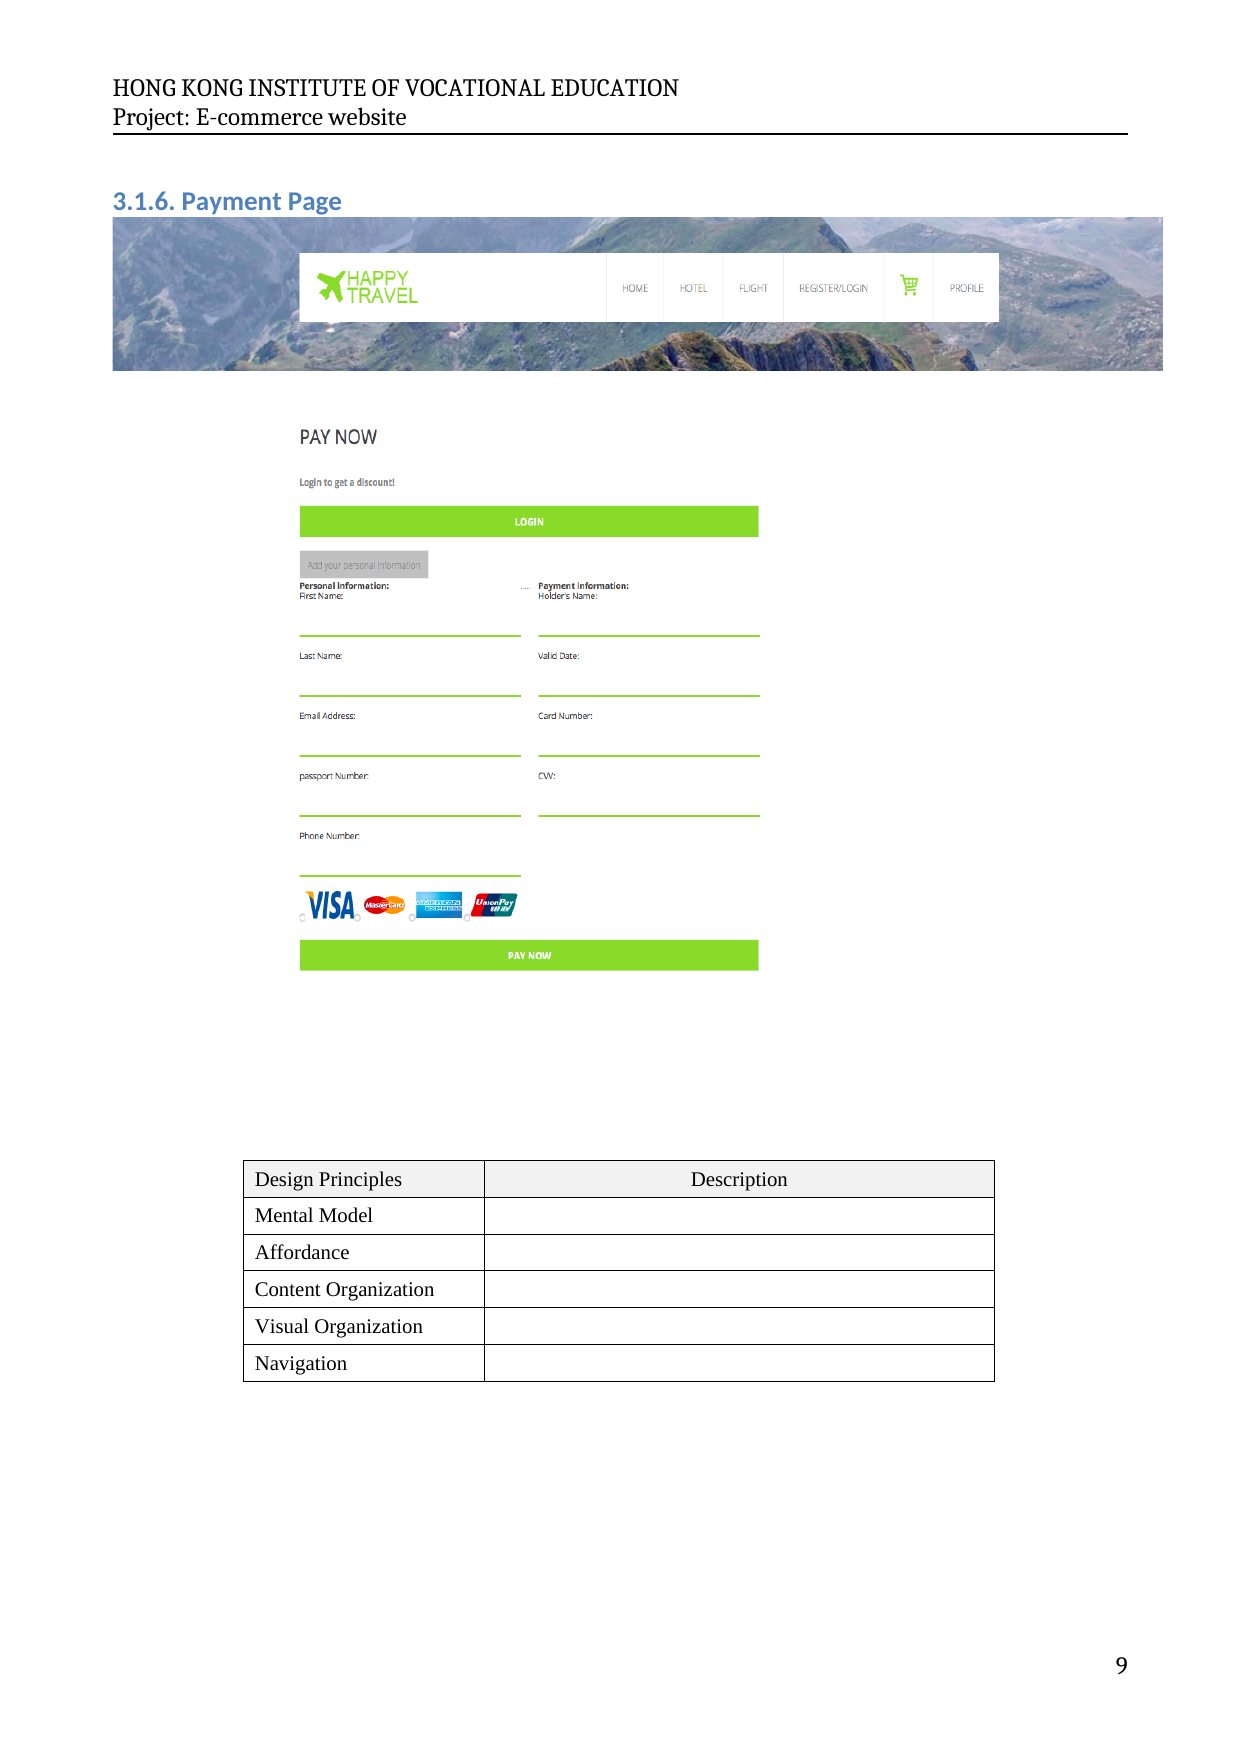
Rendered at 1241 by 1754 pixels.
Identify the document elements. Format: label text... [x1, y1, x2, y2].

table_cell Navigation [244, 1345, 484, 1381]
table_cell [485, 1308, 994, 1344]
table_cell [485, 1345, 994, 1381]
table_header Description [485, 1161, 994, 1197]
table_cell Visual Organization [244, 1308, 484, 1344]
table_cell [485, 1271, 994, 1307]
subtitle 3.1.6. Payment Page [112, 184, 1128, 217]
table_cell Content Organization [244, 1271, 484, 1307]
picture [112, 217, 1163, 994]
table_cell [485, 1198, 994, 1233]
table_cell [485, 1235, 994, 1270]
table_cell Mental Model [244, 1198, 484, 1233]
table_cell Affordance [244, 1235, 484, 1270]
table_header Design Principles [244, 1161, 484, 1197]
